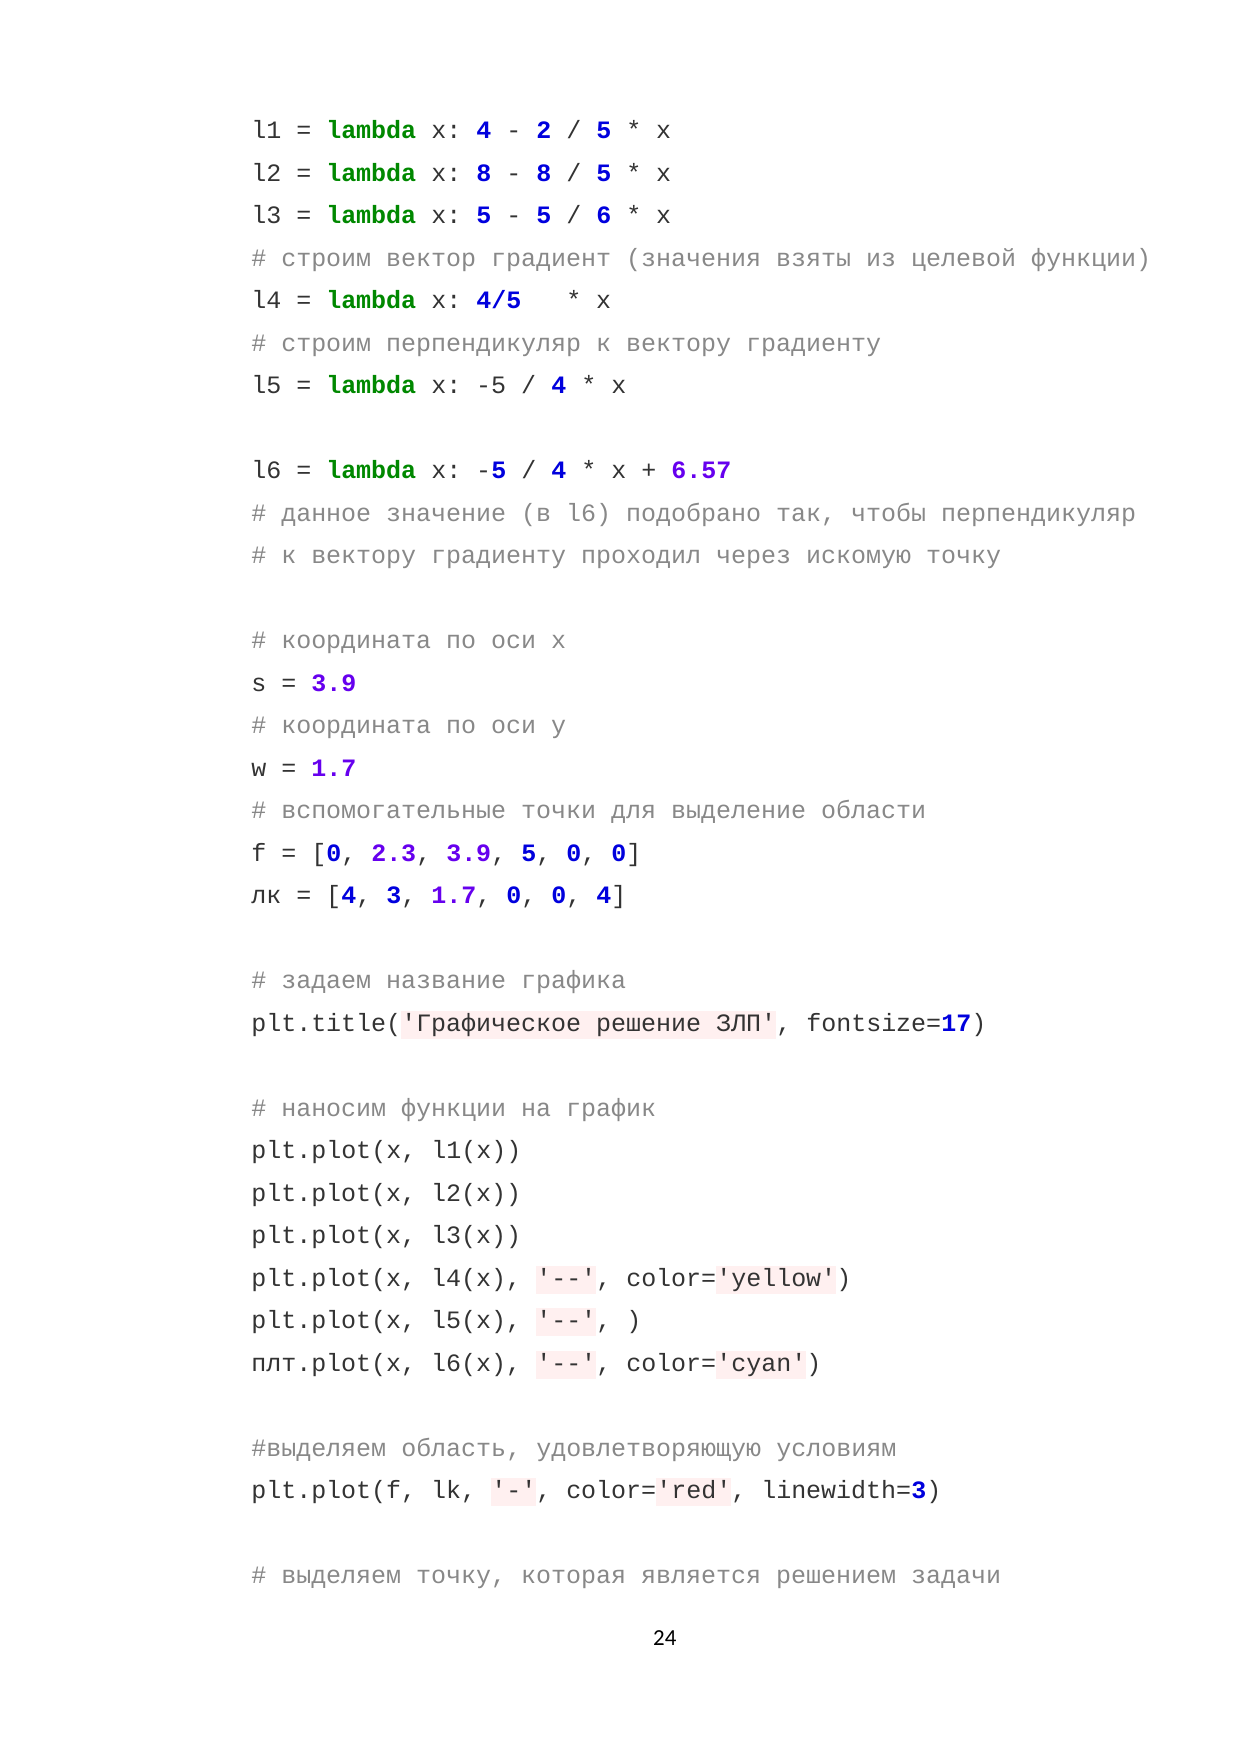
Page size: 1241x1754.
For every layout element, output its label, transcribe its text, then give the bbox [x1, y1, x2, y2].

text plt.plot(x, l4(x), '--', color='yellow') [177, 1266, 536, 1294]
text # к вектору градиенту проходил через искомую точку [177, 543, 1152, 571]
text plt.plot(f, lk, '-', color='red', linewidth=3) [731, 1478, 1152, 1506]
text plt.plot(f, lk, '-', color='red', linewidth=3) [536, 1478, 656, 1506]
text l6 = lambda x: -5 / 4 * x + 6.57 [177, 458, 1152, 486]
text # наносим функции на график [177, 1096, 1152, 1124]
text # координата по оси х [177, 628, 1152, 656]
text l4 = lambda x: 4/5 * x [177, 288, 1152, 316]
text l1 = lambda x: 4 - 2 / 5 * x [177, 118, 1152, 146]
text plt.plot(f, lk, '-', color='red', linewidth=3) [177, 1478, 491, 1506]
text # данное значение (в l6) подобрано так, чтобы перпендикуляр [177, 501, 1152, 529]
text f = [0, 2.3, 3.9, 5, 0, 0] [177, 841, 1152, 869]
text l3 = lambda x: 5 - 5 / 6 * x [177, 203, 1152, 231]
text # строим вектор градиент (значения взяты из целевой функции) [177, 246, 1152, 274]
text # координата по оси у [177, 713, 1152, 741]
text plt.plot(x, l4(x), '--', color='yellow') [836, 1266, 1152, 1294]
text лк = [4, 3, 1.7, 0, 0, 4] [177, 883, 1152, 911]
text # вспомогательные точки для выделение области [177, 798, 1152, 826]
text плт.plot(x, l6(x), '--', color='cyan') [177, 1351, 536, 1379]
text plt.plot(x, l5(x), '--', ) [596, 1308, 1152, 1336]
text #выделяем область, удовлетворяющую условиям [177, 1436, 1152, 1464]
text w = 1.7 [177, 756, 1152, 784]
text плт.plot(x, l6(x), '--', color='cyan') [596, 1351, 716, 1379]
text # строим перпендикуляр к вектору градиенту [177, 331, 1152, 359]
text plt.plot(x, l3(x)) [177, 1223, 1152, 1251]
text plt.title('Графическое решение ЗЛП', fontsize=17) [177, 1011, 401, 1039]
text plt.plot(x, l1(x)) [177, 1138, 1152, 1166]
text l2 = lambda x: 8 - 8 / 5 * x [177, 161, 1152, 189]
text plt.plot(x, l2(x)) [177, 1181, 1152, 1209]
text # задаем название графика [177, 968, 1152, 996]
text плт.plot(x, l6(x), '--', color='cyan') [806, 1351, 1152, 1379]
text plt.title('Графическое решение ЗЛП', fontsize=17) [776, 1011, 1152, 1039]
text plt.plot(x, l4(x), '--', color='yellow') [596, 1266, 716, 1294]
text # выделяем точку, которая является решением задачи [177, 1563, 1152, 1591]
text l5 = lambda x: -5 / 4 * x [177, 373, 1152, 401]
text plt.plot(x, l5(x), '--', ) [177, 1308, 536, 1336]
text s = 3.9 [177, 671, 1152, 699]
